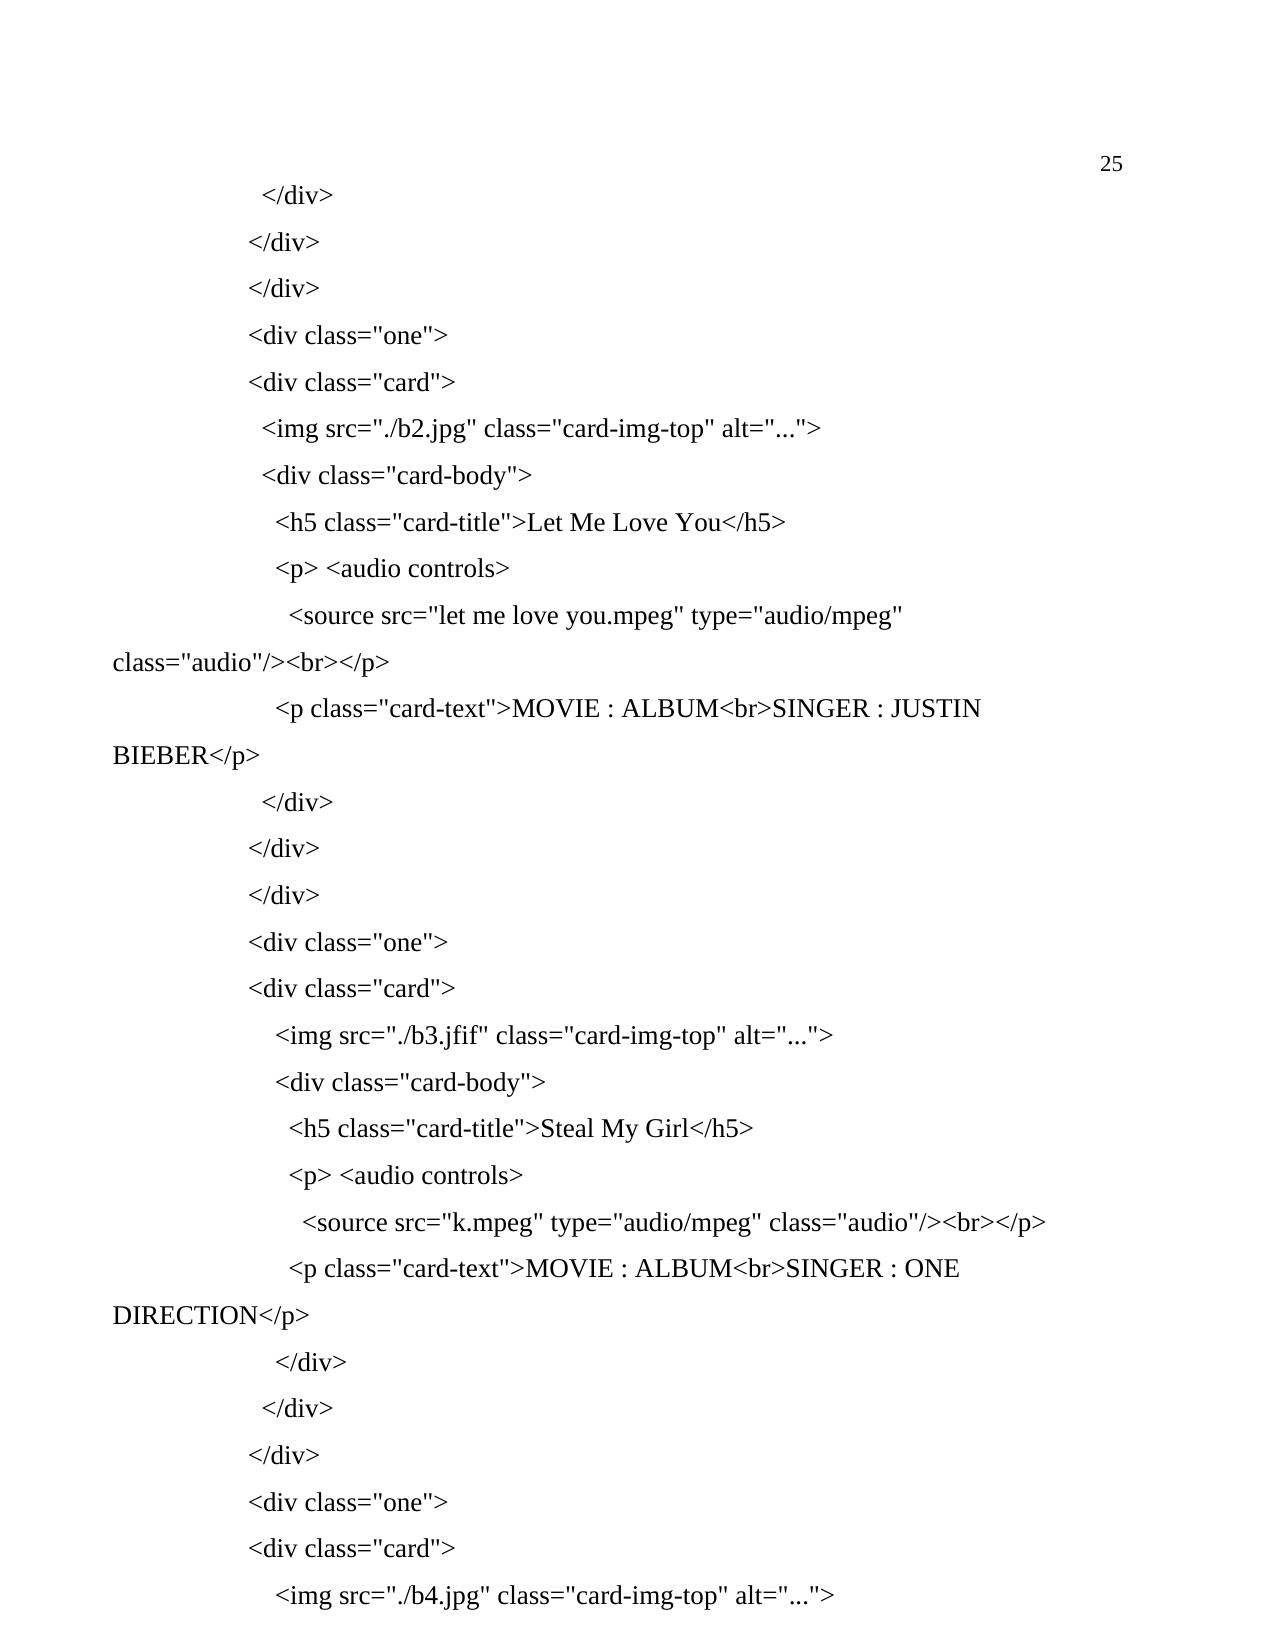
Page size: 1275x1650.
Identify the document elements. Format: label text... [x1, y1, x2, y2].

text <p> <audio controls> [112, 552, 1125, 584]
text <img src="./b3.jfif" class="card-img-top" alt="..."> [112, 1019, 1125, 1050]
text </div> [112, 1346, 1125, 1377]
text <div class="card"> [112, 366, 1125, 397]
text <p class="card-text">MOVIE : ALBUM<br>SINGER : ONE DIRECTION</p> [112, 1252, 1125, 1330]
text <div class="card"> [112, 1532, 1125, 1564]
text <div class="card-body"> [112, 459, 1125, 490]
text <img src="./b4.jpg" class="card-img-top" alt="..."> [112, 1579, 1125, 1610]
text <div class="card"> [112, 972, 1125, 1004]
text <p> <audio controls> [112, 1159, 1125, 1190]
text <h5 class="card-title">Let Me Love You</h5> [112, 506, 1125, 537]
text </div> [112, 272, 1125, 304]
text </div> [112, 1392, 1125, 1424]
text <h5 class="card-title">Steal My Girl</h5> [112, 1112, 1125, 1144]
text </div> [112, 879, 1125, 910]
text <div class="one"> [112, 319, 1125, 350]
text <source src="let me love you.mpeg" type="audio/mpeg" class="audio"/><br></p> [112, 599, 1125, 677]
text <div class="card-body"> [112, 1066, 1125, 1097]
text <div class="one"> [112, 1486, 1125, 1517]
text <div class="one"> [112, 926, 1125, 957]
text <p class="card-text">MOVIE : ALBUM<br>SINGER : JUSTIN BIEBER</p> [112, 692, 1125, 770]
text </div> [112, 226, 1125, 257]
text <img src="./b2.jpg" class="card-img-top" alt="..."> [112, 412, 1125, 444]
text </div> [112, 832, 1125, 864]
text </div> [112, 786, 1125, 817]
text </div> [112, 179, 1125, 210]
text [112, 1206, 1125, 1237]
text </div> [112, 1439, 1125, 1470]
